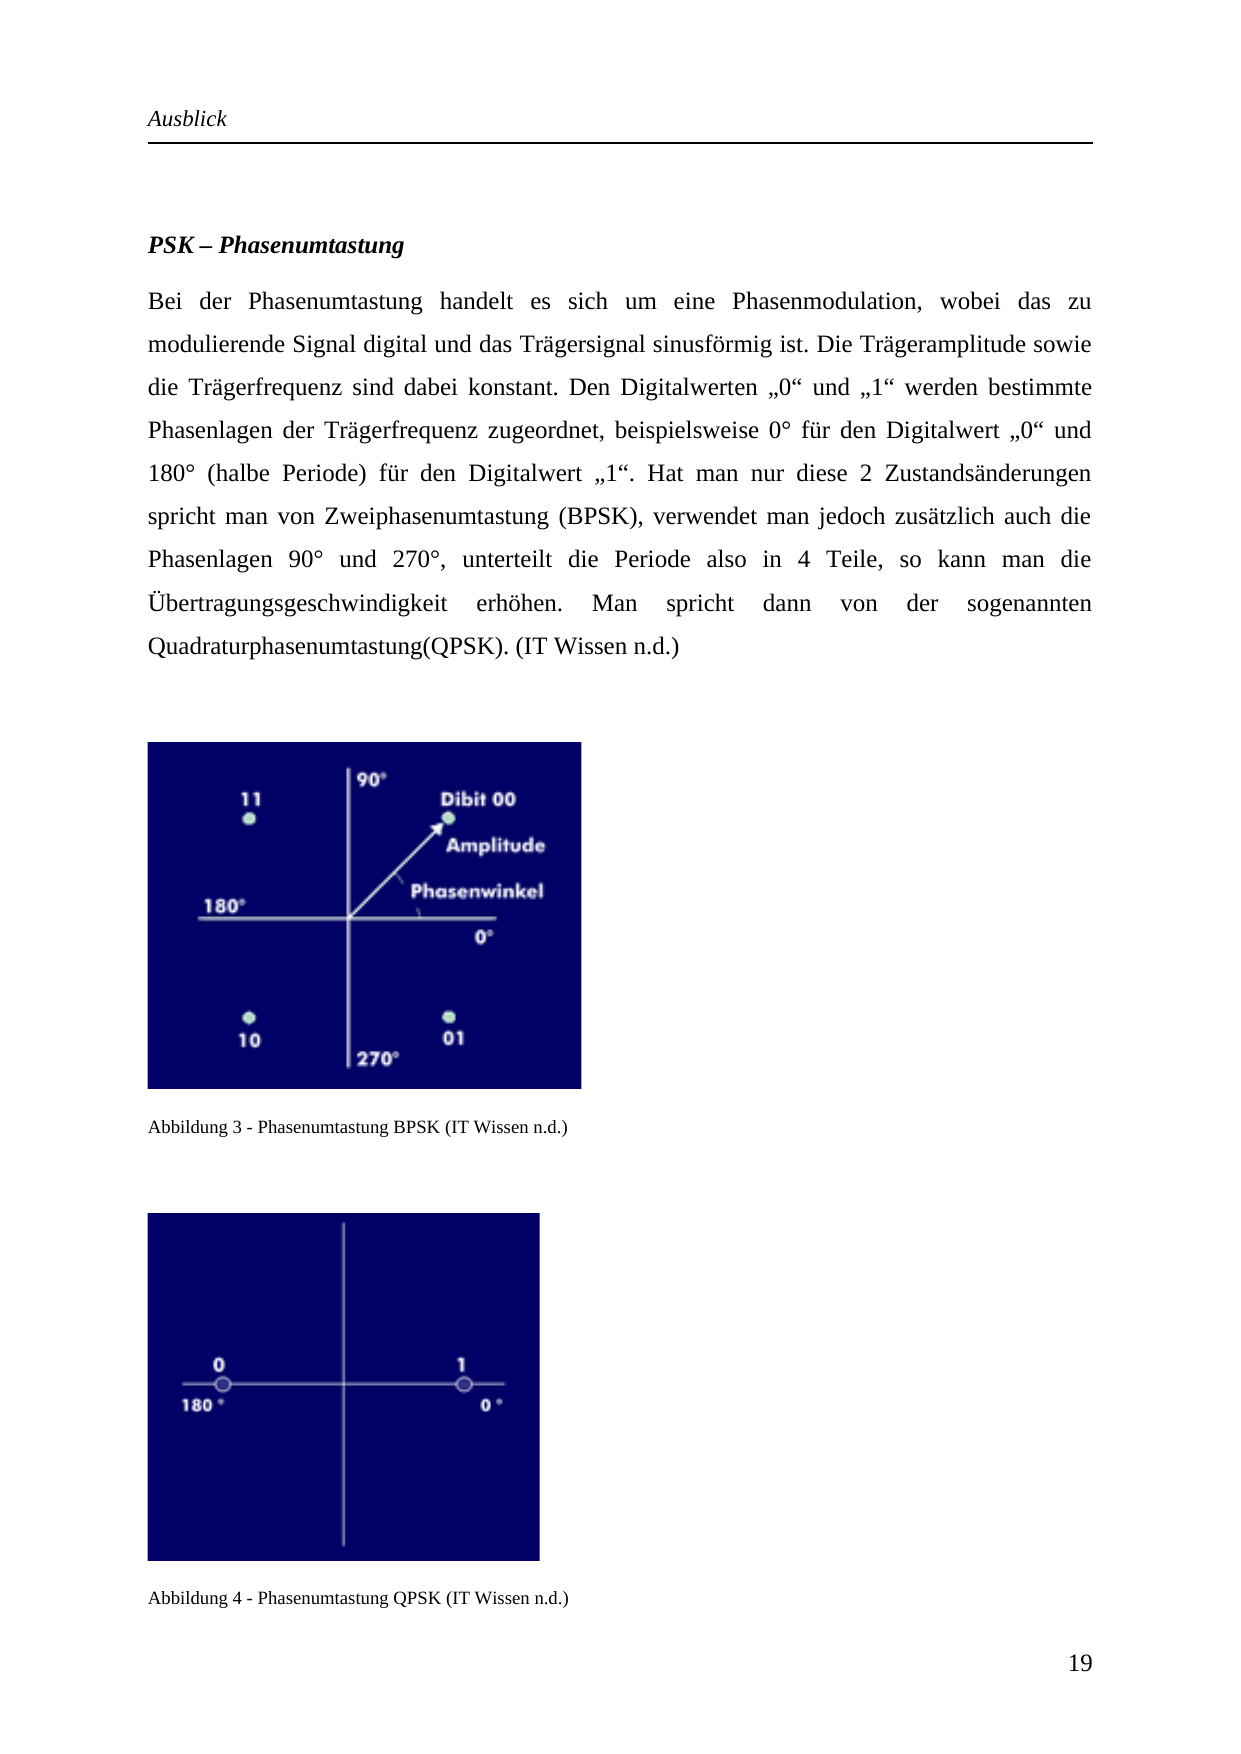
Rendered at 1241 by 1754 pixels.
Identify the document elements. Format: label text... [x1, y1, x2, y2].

text Abbildung 3 - Phasenumtastung BPSK (IT Wissen n.d.) [148, 1116, 1093, 1137]
picture [147, 742, 582, 1089]
text Abbildung 4 - Phasenumtastung QPSK (IT Wissen n.d.) [148, 1587, 1093, 1609]
text Bei der Phasenumtastung handelt es sich um eine Phasenmodulation, wobei das zu modulierende Signal digital und das Trägersignal sinusförmig ist. Die Trägeramplitude sowie die Trägerfrequenz sind dabei konstant. Den Digitalwerten „0“ und „1“ werden bestimmte Phasenlagen der Trägerfrequenz zugeordnet, beispielsweise 0° für den Digitalwert „0“ und 180° (halbe Periode) für den Digitalwert „1“. Hat man nur diese 2 Zustandsänderungen spricht man von Zweiphasenumtastung (BPSK), verwendet man jedoch zusätzlich auch die Phasenlagen 90° und 270°, unterteilt die Periode also in 4 Teile, so kann man die Übertragungsgeschwindigkeit erhöhen. Man spricht dann von der sogenannten Quadraturphasenumtastung(QPSK). (IT Wissen n.d.) [148, 286, 1093, 659]
text PSK – Phasenumtastung [148, 230, 1093, 259]
picture [147, 1213, 540, 1561]
